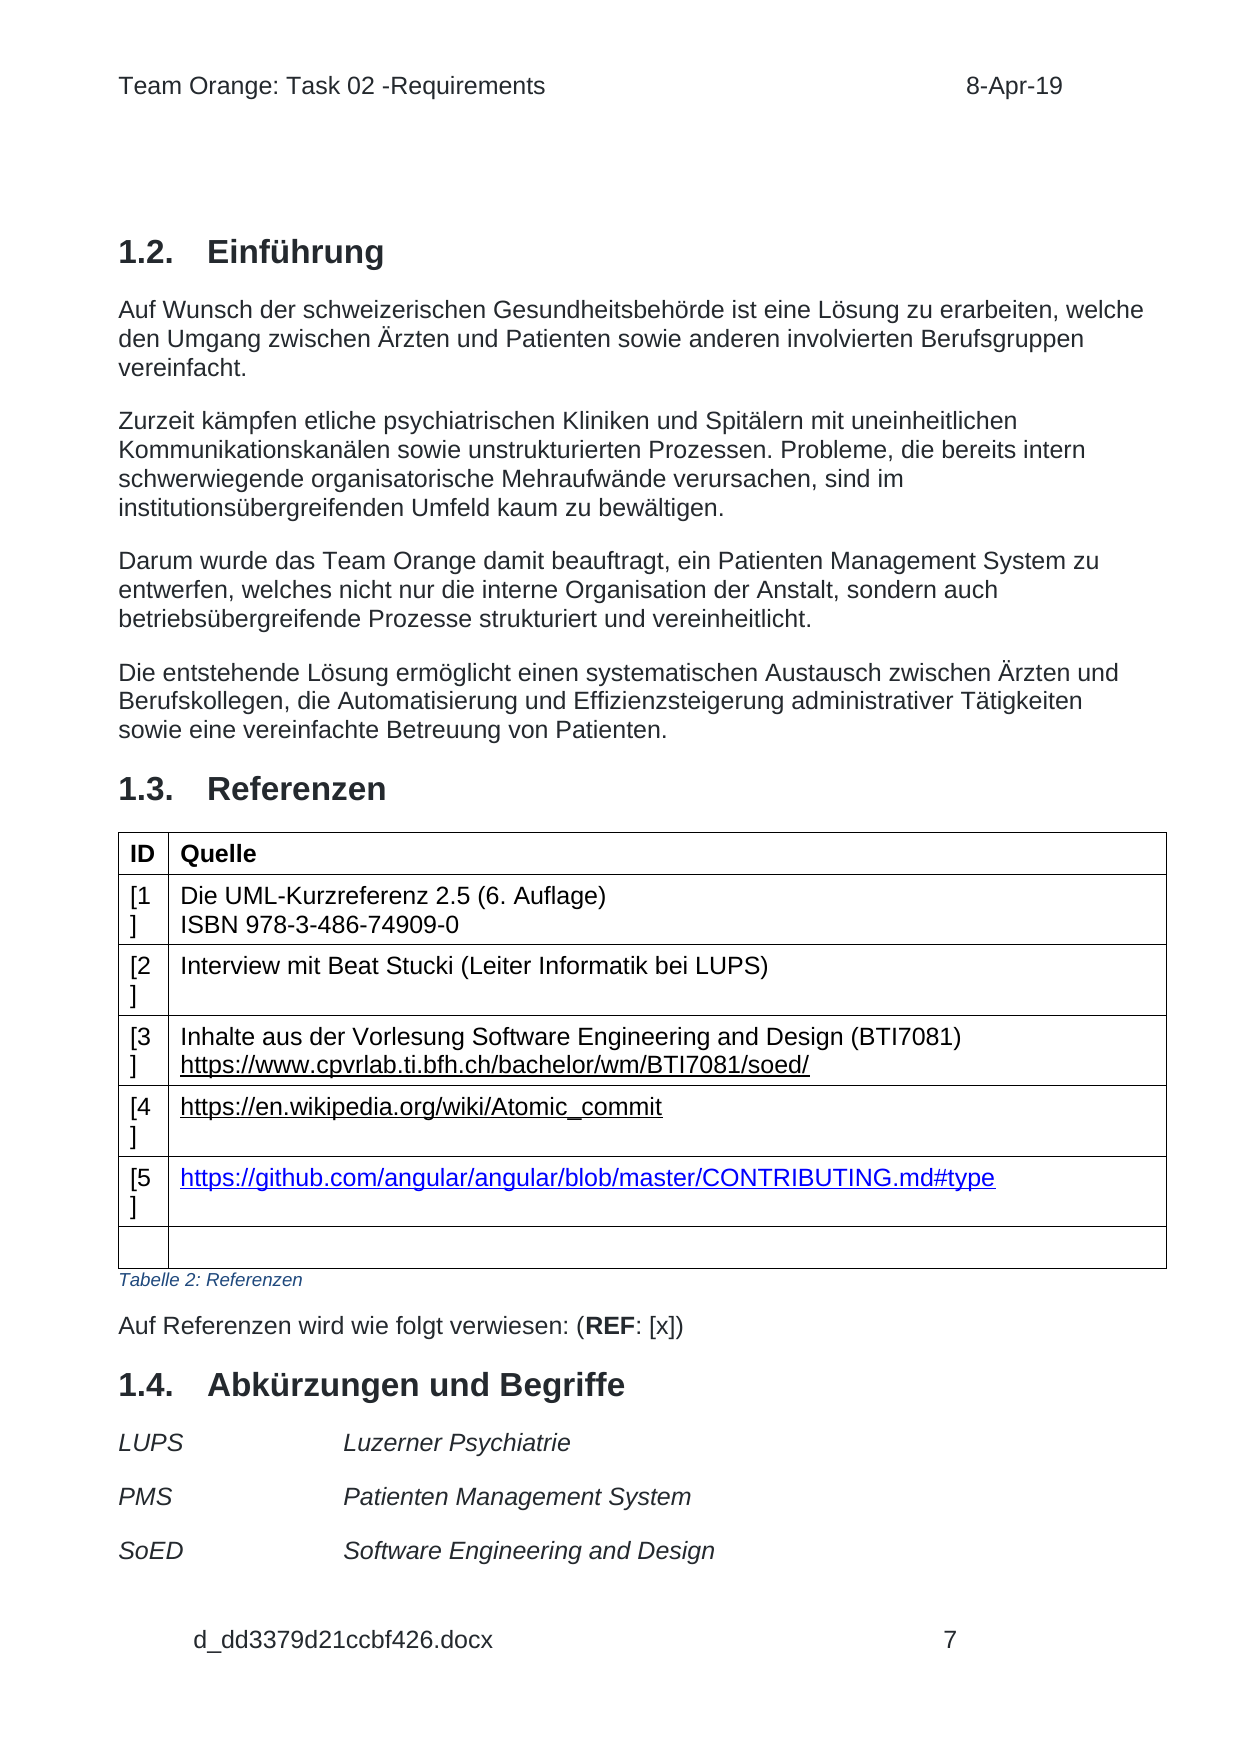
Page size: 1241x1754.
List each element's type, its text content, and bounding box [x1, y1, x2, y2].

table_cell https://en.wikipedia.org/wiki/Atomic_commit [169, 1086, 1166, 1156]
text Zurzeit kämpfen etliche psychiatrischen Kliniken und Spitälern mit uneinheitlichen Kommunikationskanälen sowie unstrukturierten Prozessen. Probleme, die bereits intern schwerwiegende organisatorische Mehraufwände verursachen, sind im institutionsübergreifenden Umfeld kaum zu bewältigen. [118, 406, 1152, 521]
text Tabelle 2: Referenzen [118, 1269, 1152, 1290]
text LUPS Luzerner Psychiatrie [118, 1428, 1152, 1457]
text PMS Patienten Management System [118, 1482, 1152, 1511]
subtitle Referenzen [118, 769, 1152, 807]
table_cell [119, 1227, 168, 1268]
table_cell Interview mit Beat Stucki (Leiter Informatik bei LUPS) [169, 945, 1166, 1015]
table_cell [2] [119, 945, 168, 1015]
table_header ID [119, 833, 168, 874]
subtitle Einführung [118, 232, 1152, 270]
table_cell [169, 1227, 1166, 1268]
table_cell Inhalte aus der Vorlesung Software Engineering and Design (BTI7081) https://www.cpvrlab.ti.bfh.ch/bachelor/wm/BTI7081/soed/ [169, 1016, 1166, 1085]
table_cell Die UML-Kurzreferenz 2.5 (6. Auflage) ISBN 978-3-486-74909-0 [169, 875, 1166, 944]
table_cell [4] [119, 1086, 168, 1156]
table_cell [5] [119, 1157, 168, 1226]
text Darum wurde das Team Orange damit beauftragt, ein Patienten Management System zu entwerfen, welches nicht nur die interne Organisation der Anstalt, sondern auch betriebsübergreifende Prozesse strukturiert und vereinheitlicht. [118, 546, 1152, 633]
subtitle Abkürzungen und Begriffe [118, 1365, 1152, 1403]
table_cell [1] [119, 875, 168, 944]
text Auf Wunsch der schweizerischen Gesundheitsbehörde ist eine Lösung zu erarbeiten, welche den Umgang zwischen Ärzten und Patienten sowie anderen involvierten Berufsgruppen vereinfacht. [118, 295, 1152, 381]
text SoED Software Engineering and Design [118, 1536, 1152, 1564]
text Auf Referenzen wird wie folgt verwiesen: (REF: [x]) [118, 1311, 1152, 1340]
text Die entstehende Lösung ermöglicht einen systematischen Austausch zwischen Ärzten und Berufskollegen, die Automatisierung und Effizienzsteigerung administrativer Tätigkeiten sowie eine vereinfachte Betreuung von Patienten. [118, 658, 1152, 744]
table_cell https://github.com/angular/angular/blob/master/CONTRIBUTING.md#type [169, 1157, 1166, 1226]
table_cell [3] [119, 1016, 168, 1085]
table_header Quelle [169, 833, 1166, 874]
